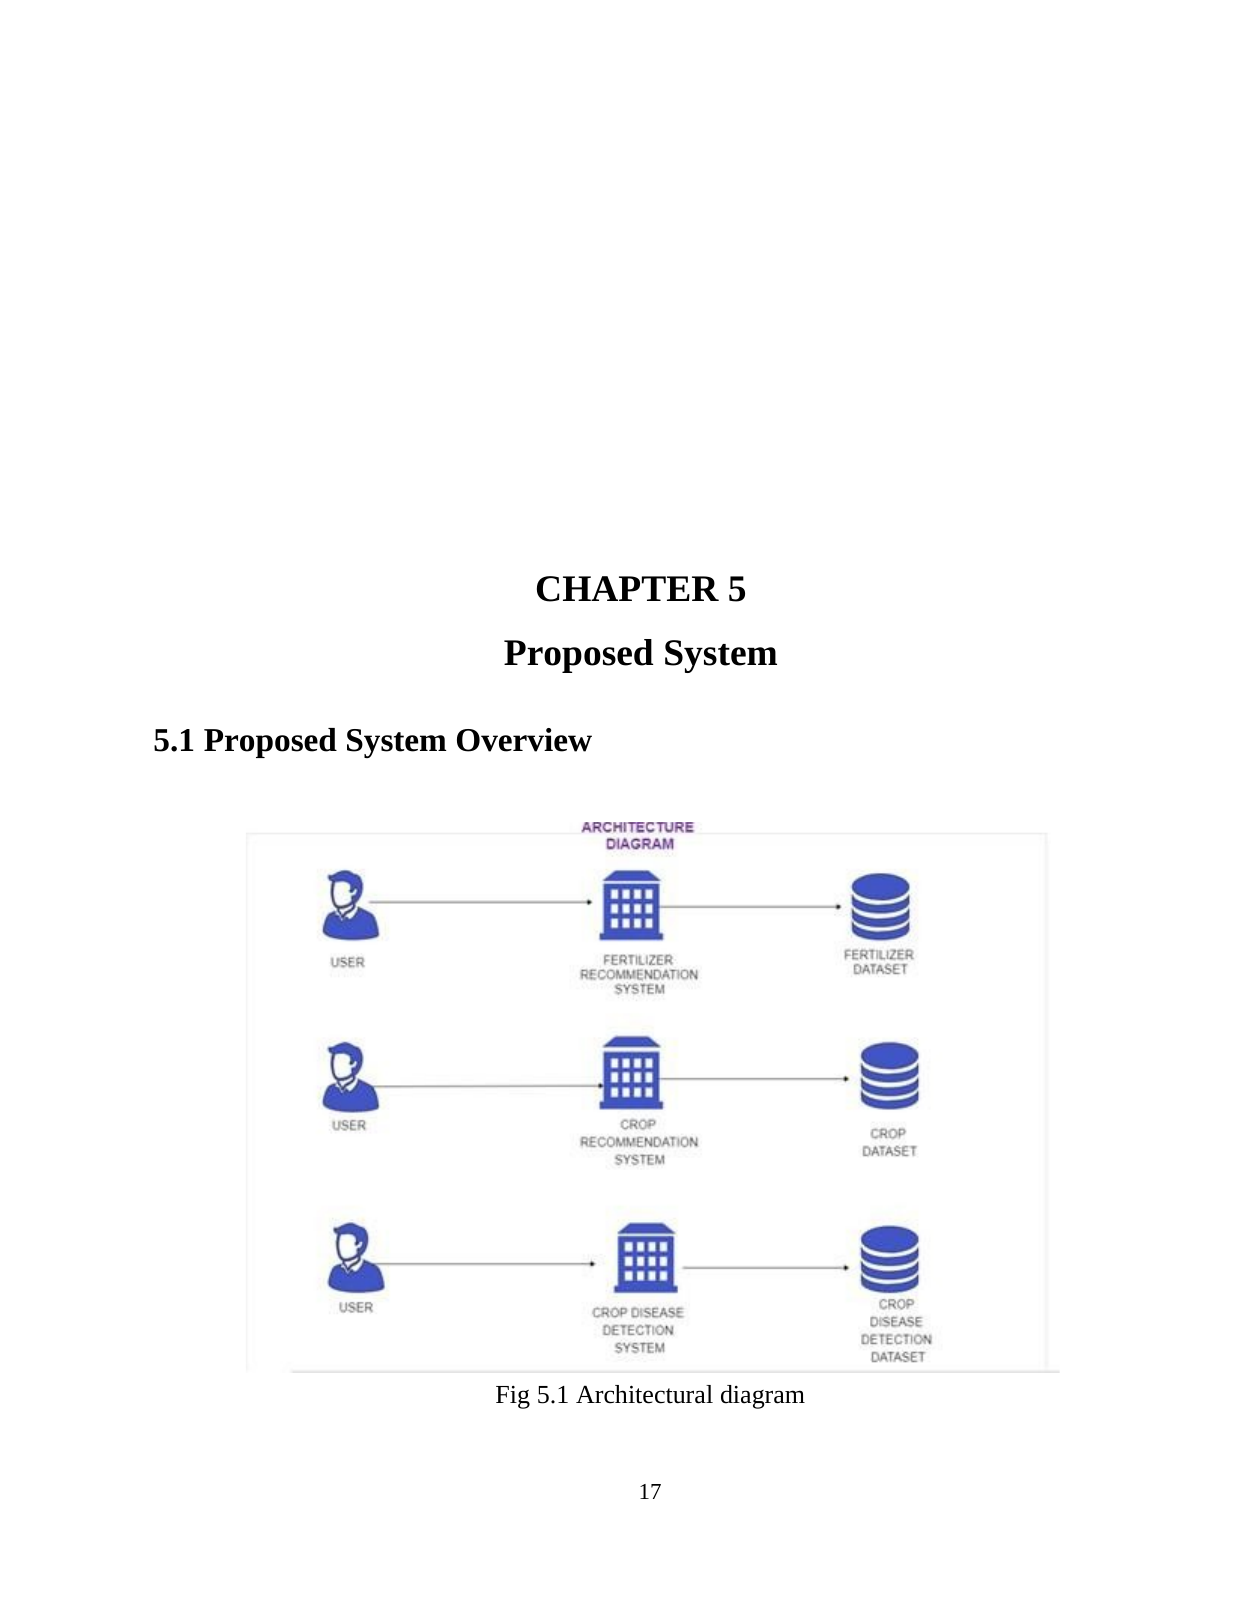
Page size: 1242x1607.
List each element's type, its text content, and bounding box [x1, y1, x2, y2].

picture [245, 822, 1060, 1373]
text CHAPTER 5 [139, 566, 1143, 609]
text Proposed System [139, 630, 1143, 673]
subtitle Proposed System Overview [153, 721, 1194, 759]
